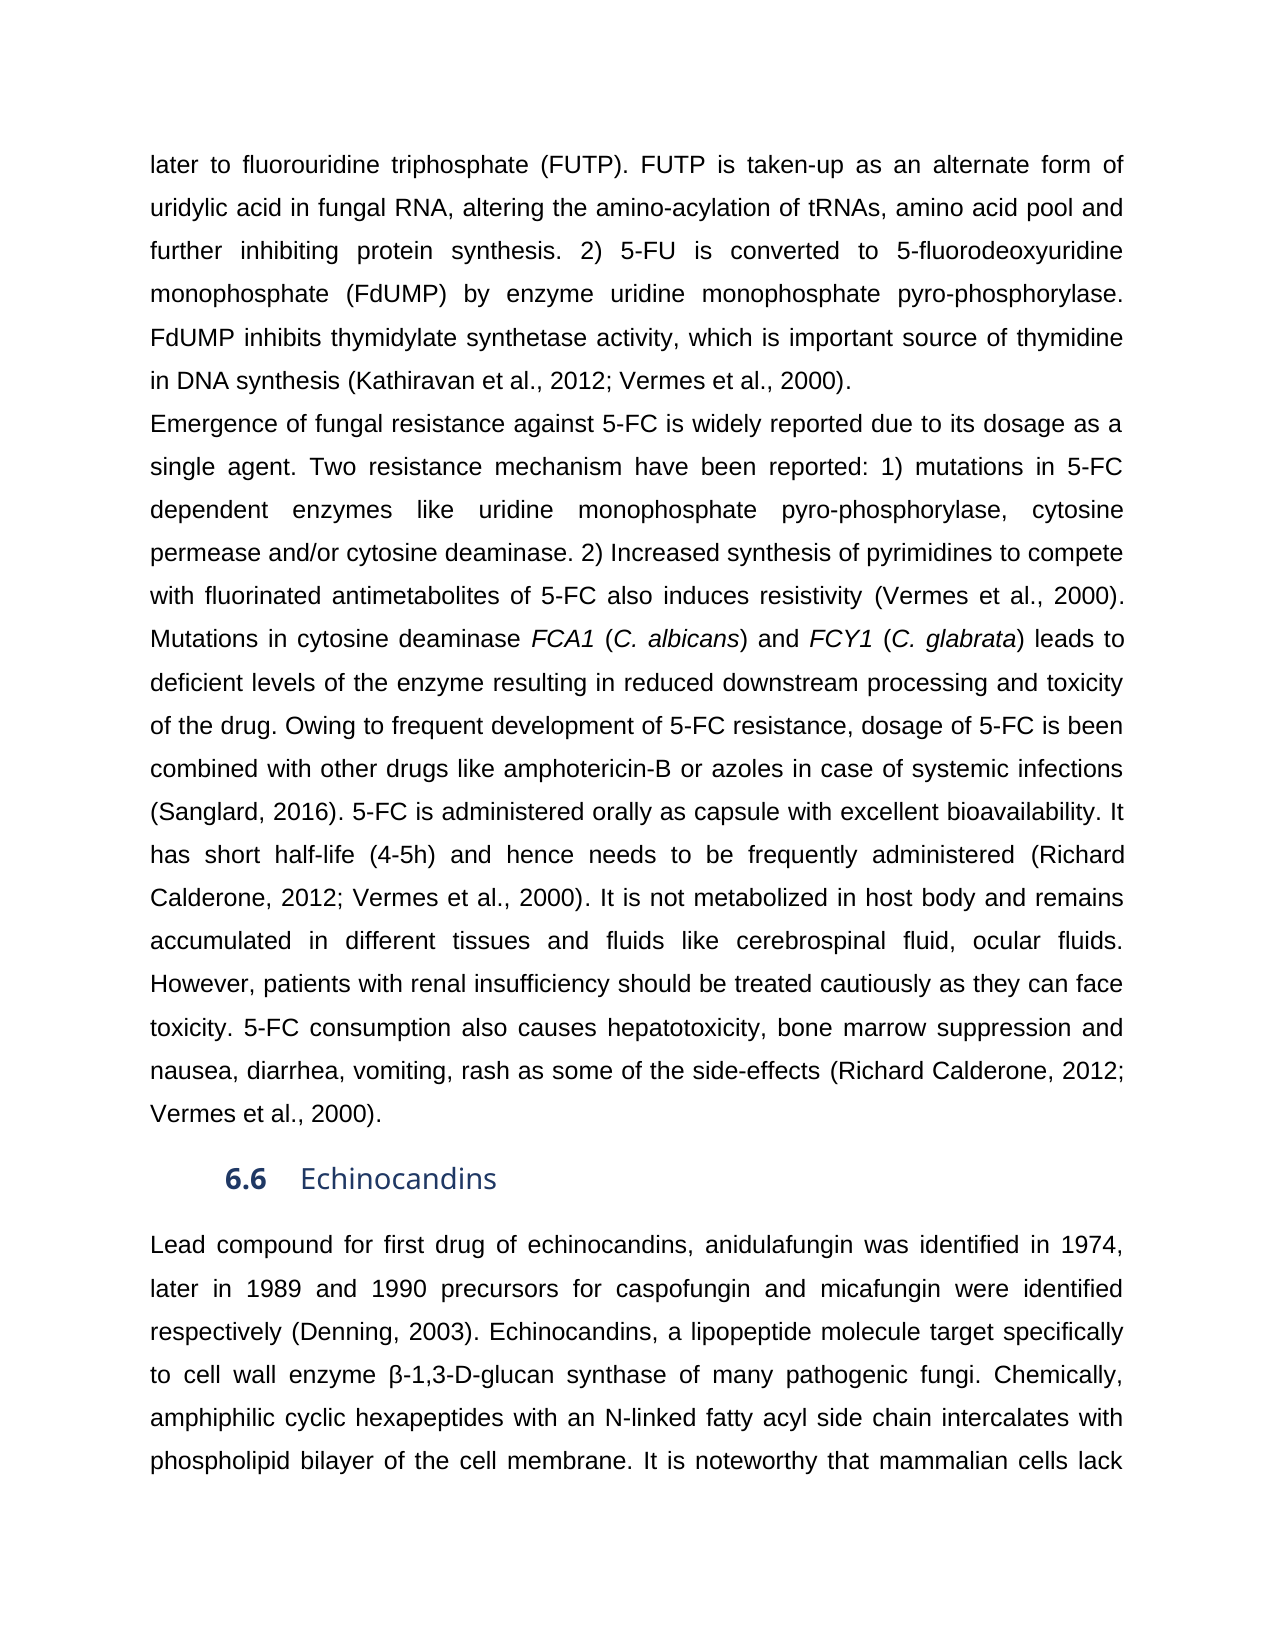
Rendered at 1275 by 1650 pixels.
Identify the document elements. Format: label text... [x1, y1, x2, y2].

text Emergence of fungal resistance against 5-FC is widely reported due to its dosage as a single agent. Two resistance mechanism have been reported: 1) mutations in 5-FC dependent enzymes like uridine monophosphate pyro-phosphorylase, cytosine permease and/or cytosine deaminase. 2) Increased synthesis of pyrimidines to compete with fluorinated antimetabolites of 5-FC also induces resistivity (Vermes et al., 2000). Mutations in cytosine deaminase FCA1 (C. albicans) and FCY1 (C. glabrata) leads to deficient levels of the enzyme resulting in reduced downstream processing and toxicity of the drug. Owing to frequent development of 5-FC resistance, dosage of 5-FC is been combined with other drugs like amphotericin-B or azoles in case of systemic infections (Sanglard, 2016). 5-FC is administered orally as capsule with excellent bioavailability. It has short half-life (4-5h) and hence needs to be frequently administered (Richard Calderone, 2012; Vermes et al., 2000). It is not metabolized in host body and remains accumulated in different tissues and fluids like cerebrospinal fluid, ocular fluids. However, patients with renal insufficiency should be treated cautiously as they can face toxicity. 5-FC consumption also causes hepatotoxicity, bone marrow suppression and nausea, diarrhea, vomiting, rash as some of the side-effects (Richard Calderone, 2012; Vermes et al., 2000). [150, 409, 1125, 1127]
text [150, 150, 1125, 394]
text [150, 1231, 1125, 1475]
list Echinocandins [225, 1158, 1125, 1198]
